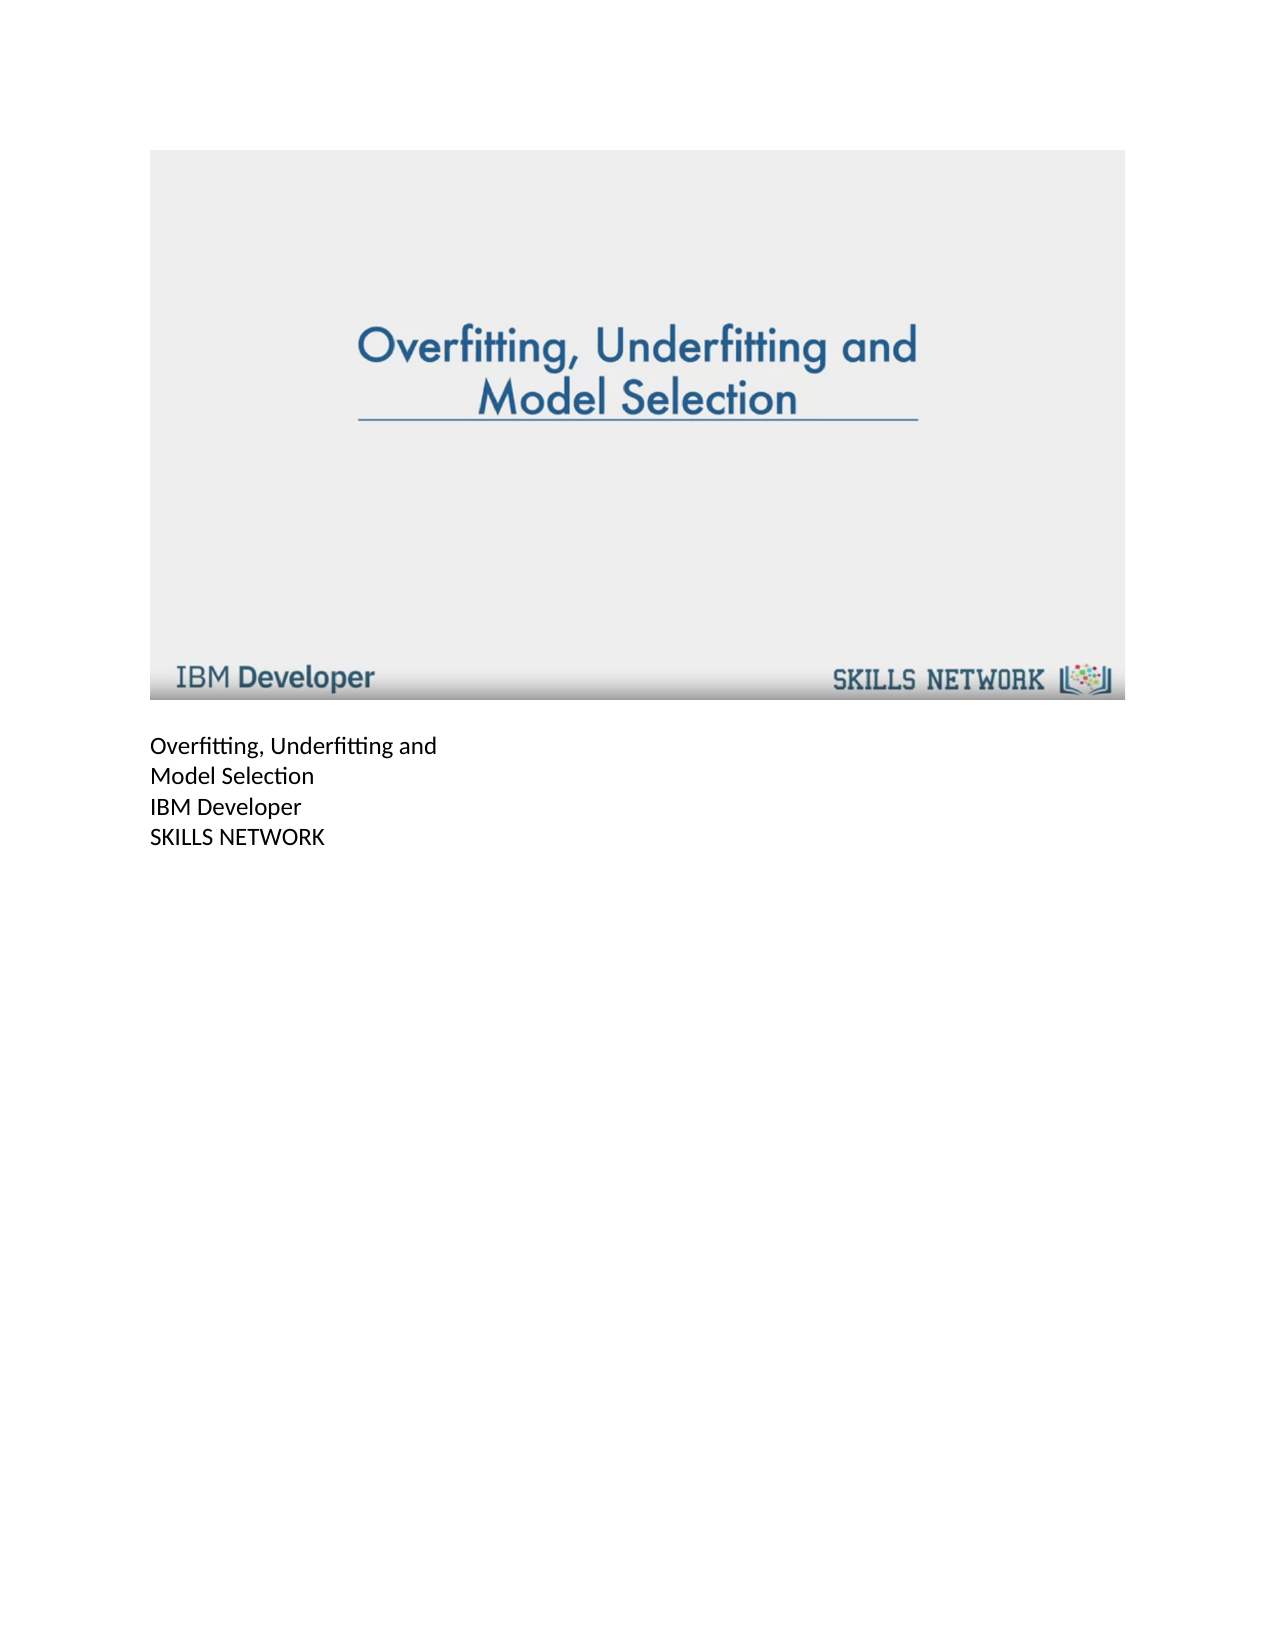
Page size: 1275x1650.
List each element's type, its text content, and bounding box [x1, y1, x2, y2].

text Model Selection [150, 760, 1125, 791]
picture [150, 150, 1125, 700]
text SKILLS NETWORK [150, 821, 1125, 852]
text IBM Developer [150, 791, 1125, 821]
text Overfitting, Underfitting and [150, 730, 1125, 760]
